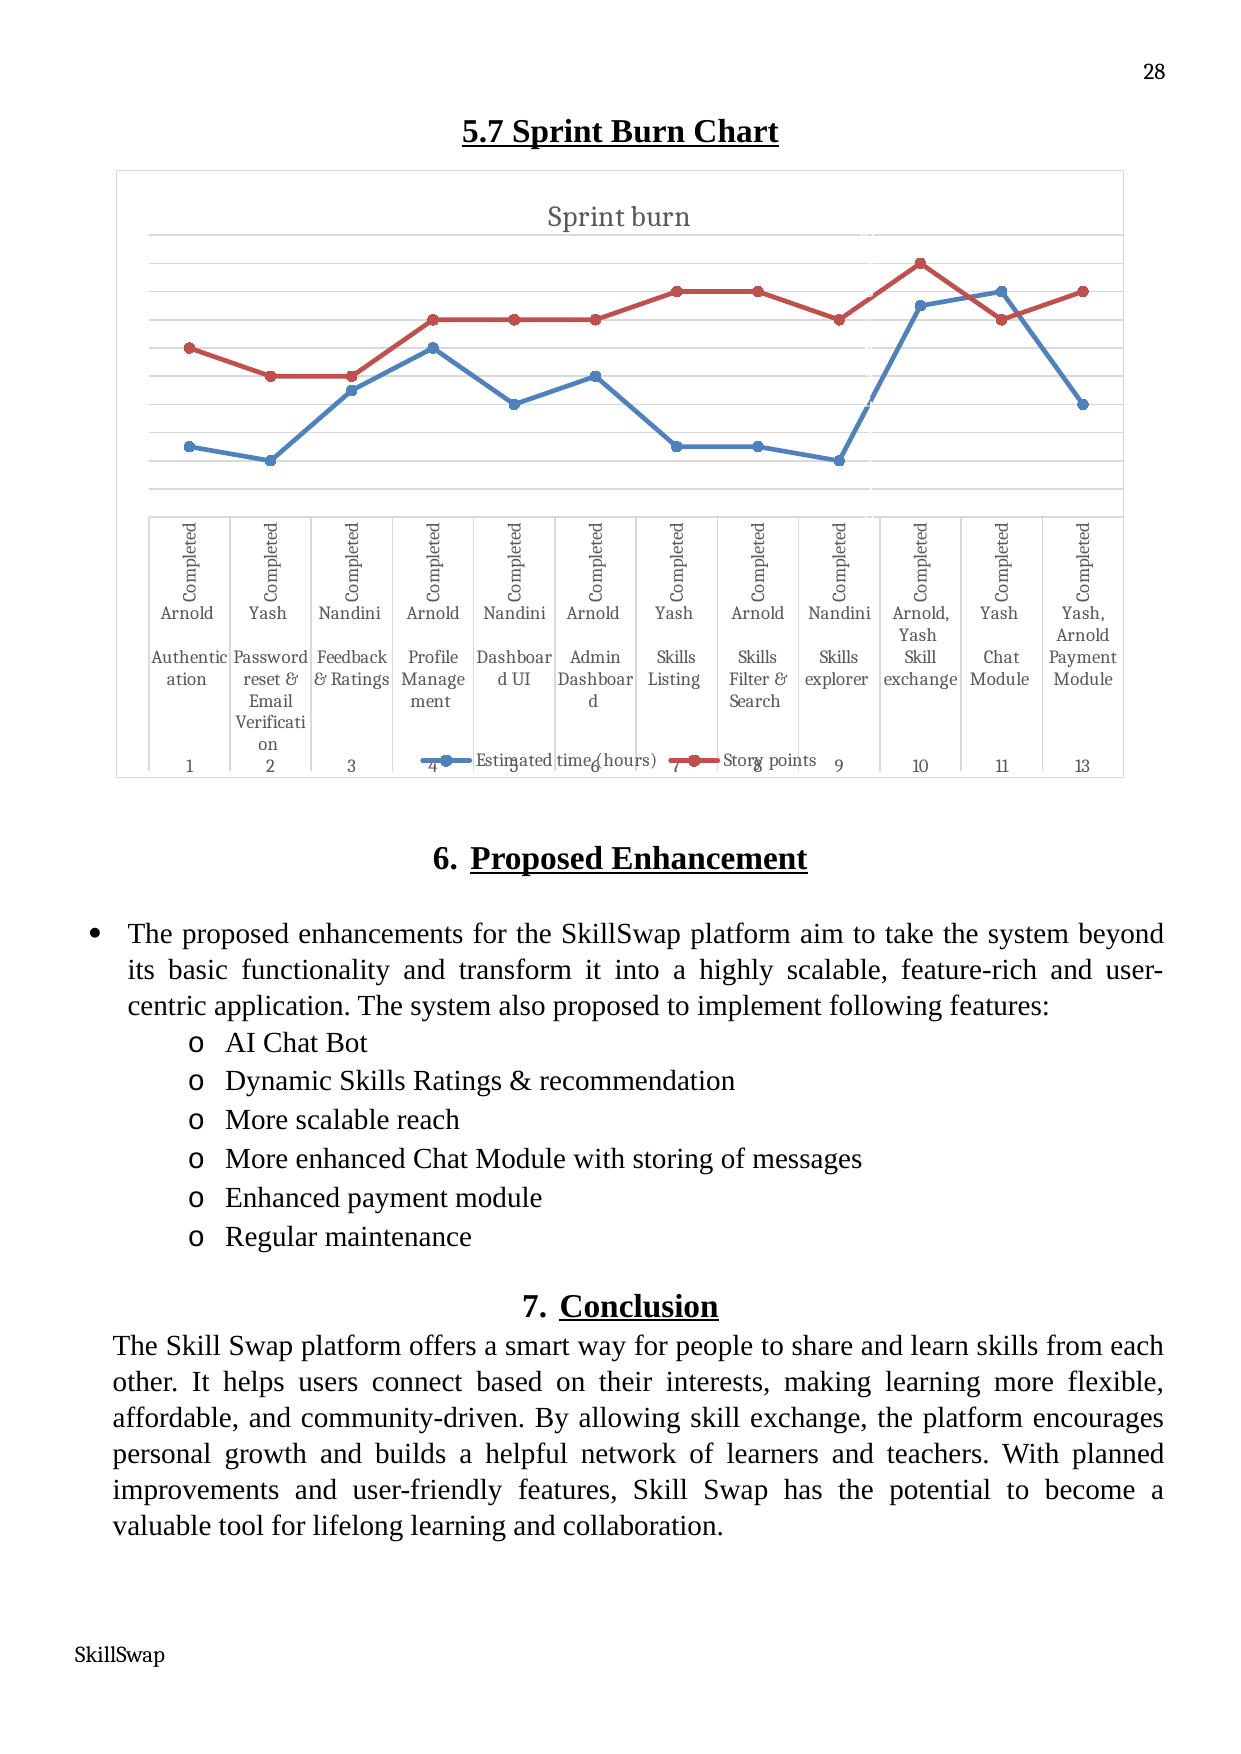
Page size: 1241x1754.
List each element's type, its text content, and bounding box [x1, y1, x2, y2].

list The proposed enhancements for the SkillSwap platform aim to take the system beyond its basic functionality and transform it into a highly scalable, feature-rich and user-centric application. The system also proposed to implement following features: [90, 916, 1165, 1022]
list More scalable reach [187, 1102, 1165, 1138]
list Conclusion [75, 1286, 1165, 1324]
list Enhanced payment module [187, 1180, 1165, 1216]
list Proposed Enhancement [75, 839, 1165, 877]
list Regular maintenance [187, 1219, 1165, 1255]
list The Skill Swap platform offers a smart way for people to share and learn skills from each other. It helps users connect based on their interests, making learning more flexible, affordable, and community-driven. By allowing skill exchange, the platform encourages personal growth and builds a helpful network of learners and teachers. With planned improvements and user-friendly features, Skill Swap has the potential to become a valuable tool for lifelong learning and collaboration. [112, 1328, 1165, 1542]
text 5.7 Sprint Burn Chart [75, 112, 1165, 150]
list AI Chat Bot [187, 1025, 1165, 1061]
list More enhanced Chat Module with storing of messages [187, 1141, 1165, 1177]
list Dynamic Skills Ratings & recommendation [187, 1063, 1165, 1099]
